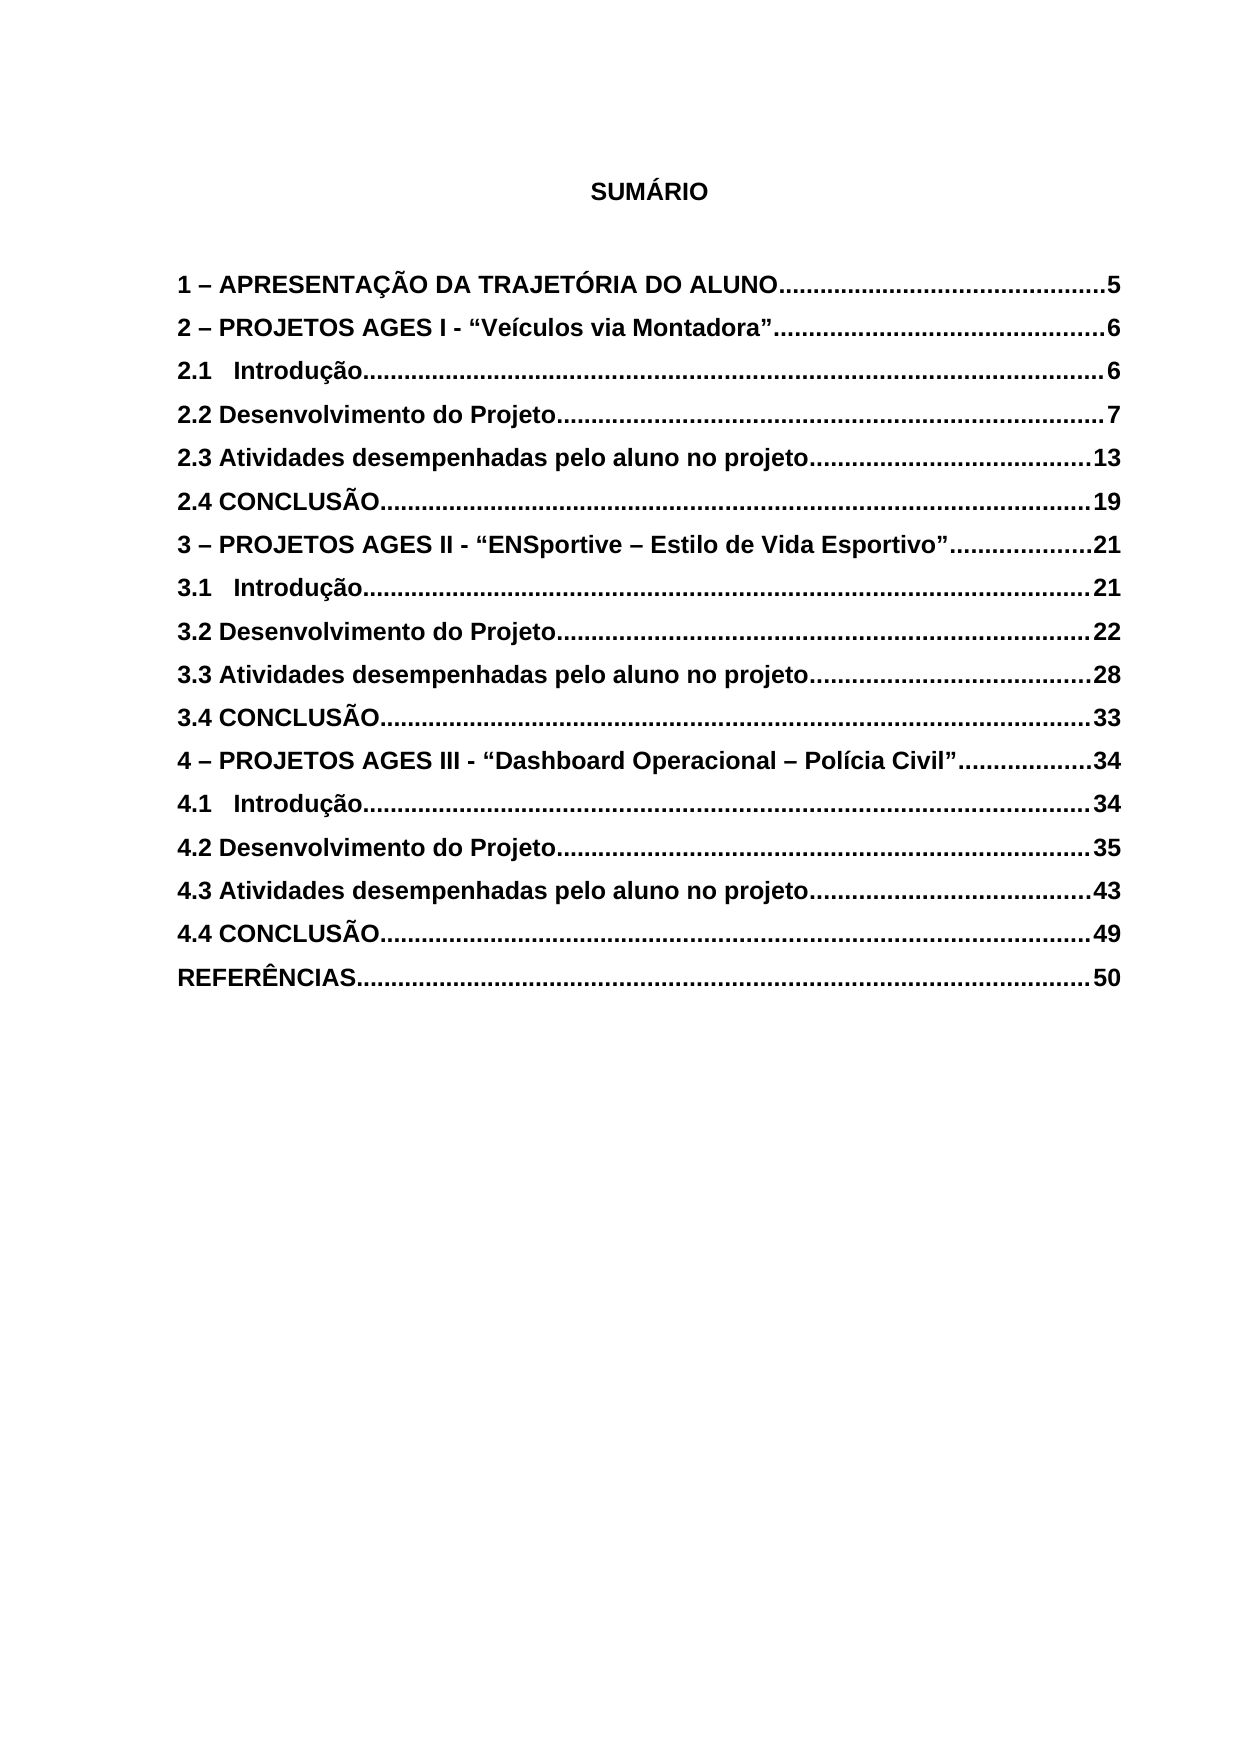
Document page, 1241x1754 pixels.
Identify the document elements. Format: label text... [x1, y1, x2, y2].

text 3 – PROJETOS AGES II - “ENSportive – Estilo de Vida Esportivo” 21 [177, 530, 1122, 558]
text SUMÁRIO [177, 177, 1122, 206]
text 4.2 Desenvolvimento do Projeto 35 [177, 833, 1122, 862]
text 4.4 CONCLUSÃO 49 [177, 919, 1122, 948]
text 3.4 CONCLUSÃO 33 [177, 703, 1122, 732]
text 2.3 Atividades desempenhadas pelo aluno no projeto 13 [177, 443, 1122, 472]
text 3.3 Atividades desempenhadas pelo aluno no projeto 28 [177, 660, 1122, 689]
text 2.1 Introdução 6 [177, 356, 1122, 385]
text 2.2 Desenvolvimento do Projeto 7 [177, 400, 1122, 429]
text 2 – PROJETOS AGES I - “Veículos via Montadora” 6 [177, 313, 1122, 342]
text 3.1 Introdução 21 [177, 573, 1122, 602]
text 3.2 Desenvolvimento do Projeto 22 [177, 617, 1122, 646]
text 4.3 Atividades desempenhadas pelo aluno no projeto 43 [177, 876, 1122, 905]
text 2.4 CONCLUSÃO 19 [177, 487, 1122, 515]
text 4 – PROJETOS AGES III - “Dashboard Operacional – Polícia Civil” 34 [177, 746, 1122, 775]
text 4.1 Introdução 34 [177, 789, 1122, 818]
text 1 – APRESENTAÇÃO DA TRAJETÓRIA DO ALUNO 5 [177, 270, 1122, 299]
text REFERÊNCIAS 50 [177, 963, 1122, 991]
